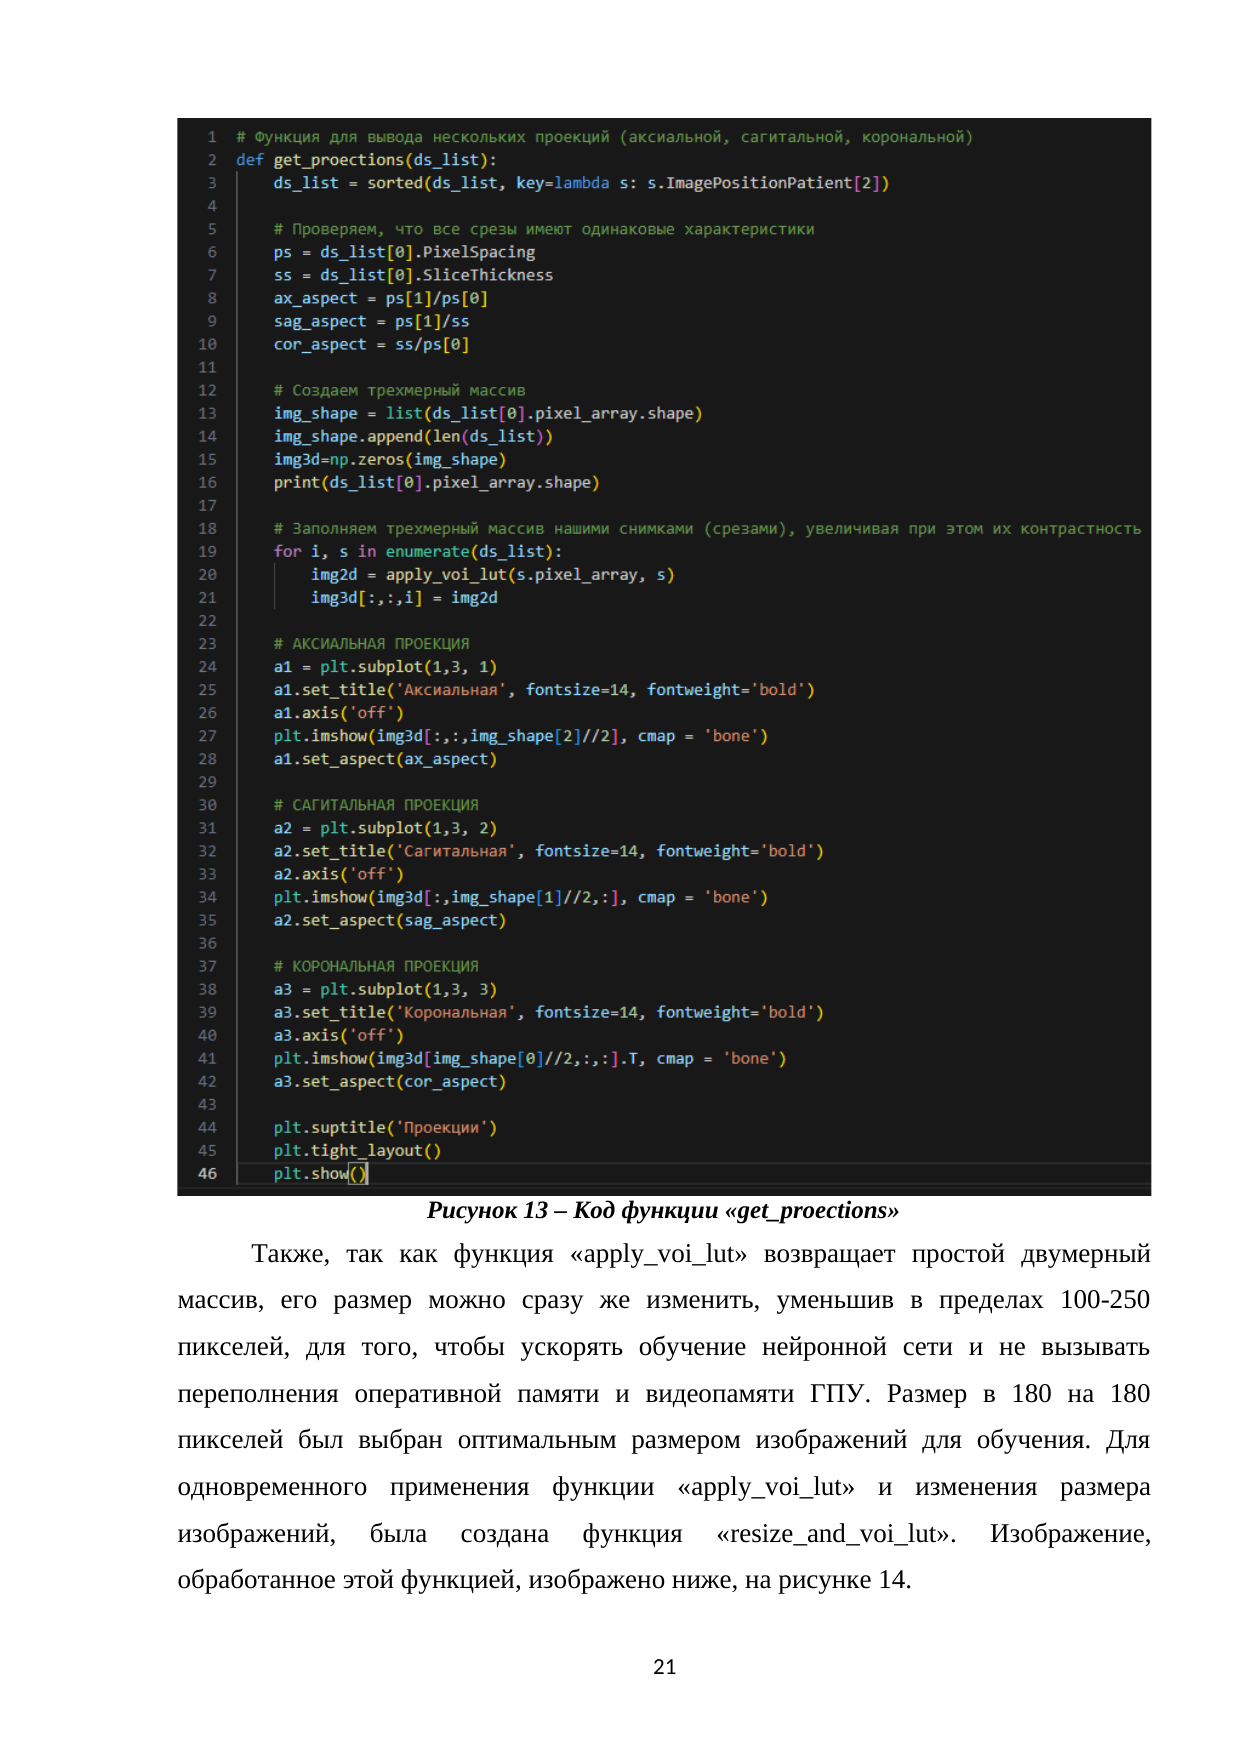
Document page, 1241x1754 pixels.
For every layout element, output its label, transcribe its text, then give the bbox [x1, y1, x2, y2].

text Рисунок 13 – Код функции «get_proections» [177, 1196, 1152, 1224]
text Также, так как функция «apply_voi_lut» возвращает простой двумерный массив, его размер можно сразу же изменить, уменьшив в пределах 100-250 пикселей, для того, чтобы ускорять обучение нейронной сети и не вызывать переполнения оперативной памяти и видеопамяти ГПУ. Размер в 180 на 180 пикселей был выбран оптимальным размером изображений для обучения. Для одновременного применения функции «apply_voi_lut» и изменения размера изображений, была создана функция «resize_and_voi_lut». Изображение, обработанное этой функцией, изображено ниже, на рисунке 14. [177, 1237, 1152, 1594]
picture [177, 118, 1152, 1196]
